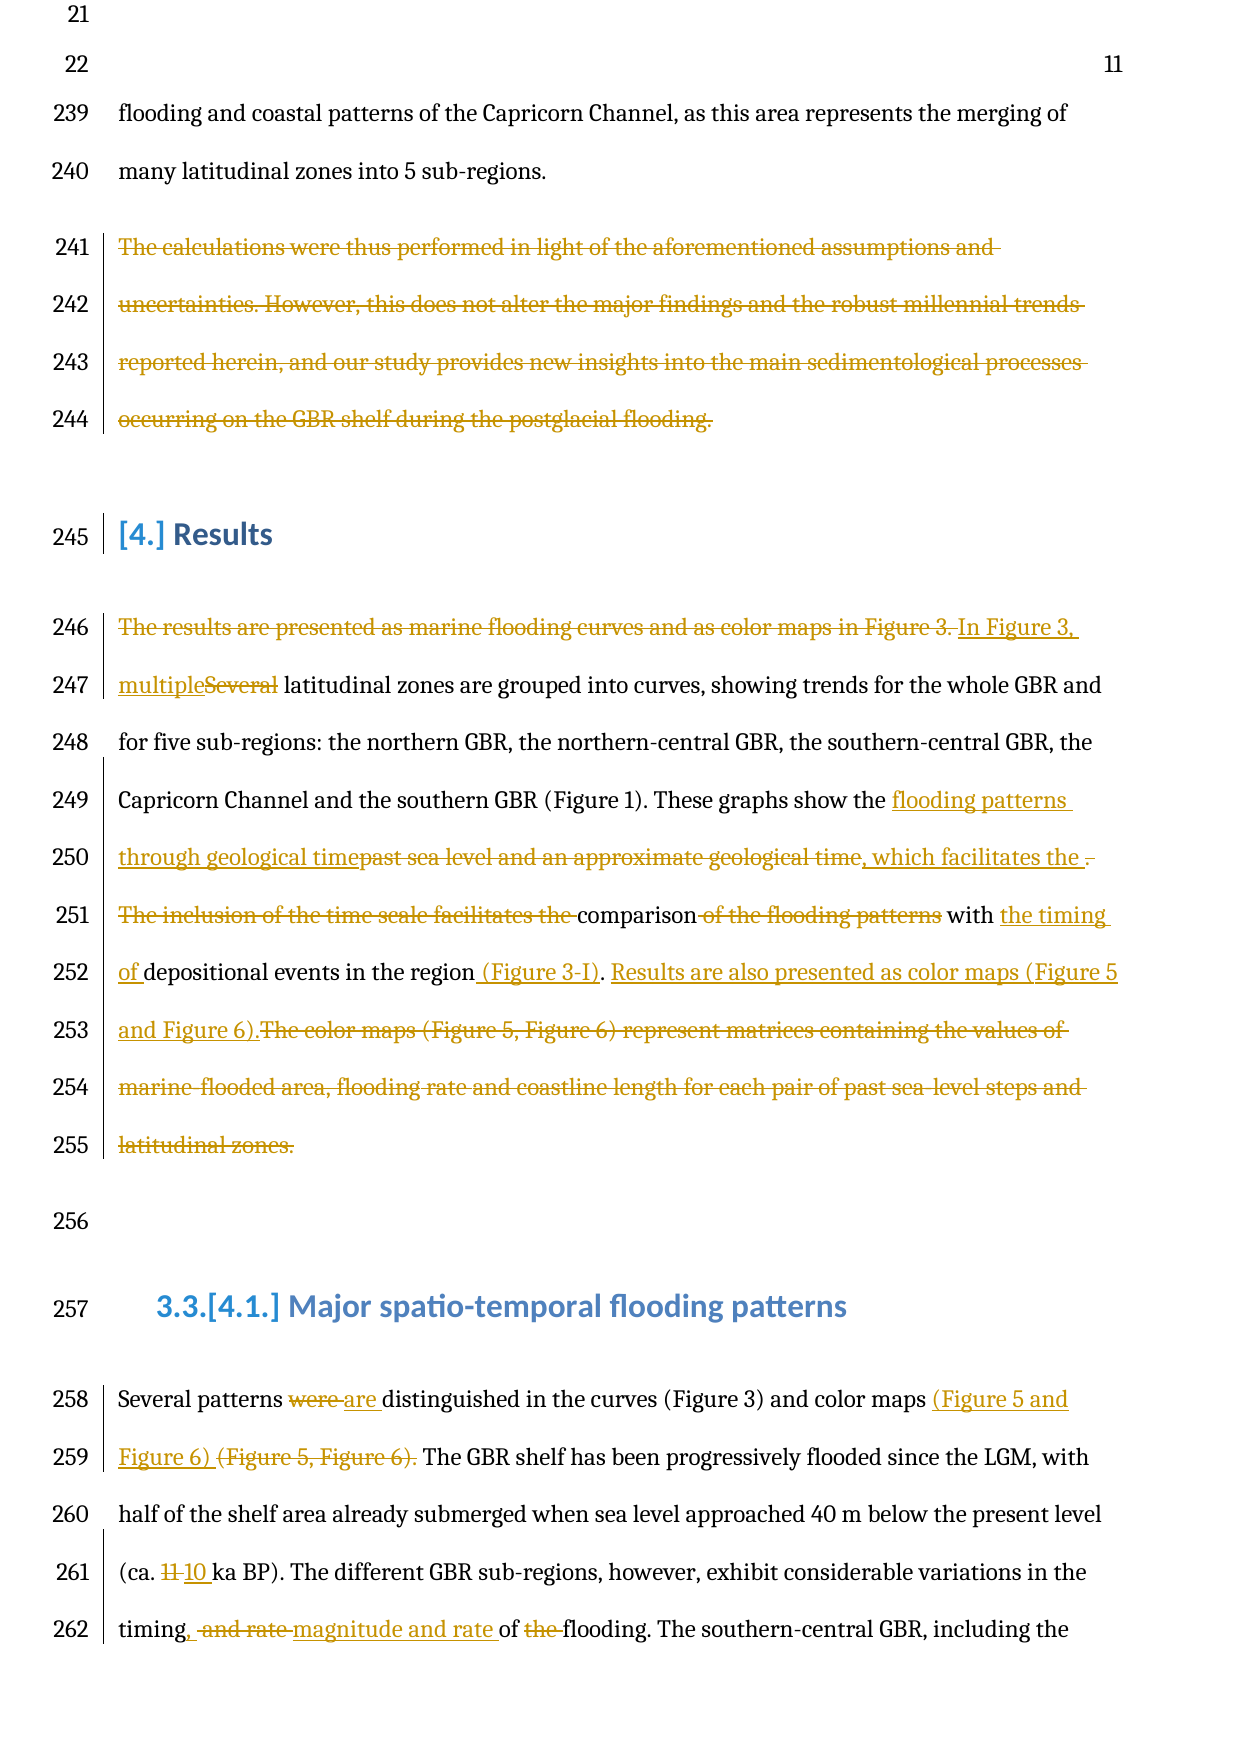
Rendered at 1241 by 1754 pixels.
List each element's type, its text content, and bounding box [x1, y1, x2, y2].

subtitle Results [118, 513, 1122, 554]
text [118, 1385, 1122, 1644]
subtitle Major spatio-temporal flooding patterns [156, 1285, 1122, 1326]
text latitudinal zones are grouped into curves, showing trends for the whole GBR and for five sub-regions: the northern GBR, the northern-central GBR, the southern-central GBR, the Capricorn Channel and the southern GBR (). These graphs show the comparison with depositional events in the region. Figure Figure [118, 613, 1122, 1159]
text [118, 99, 1122, 185]
